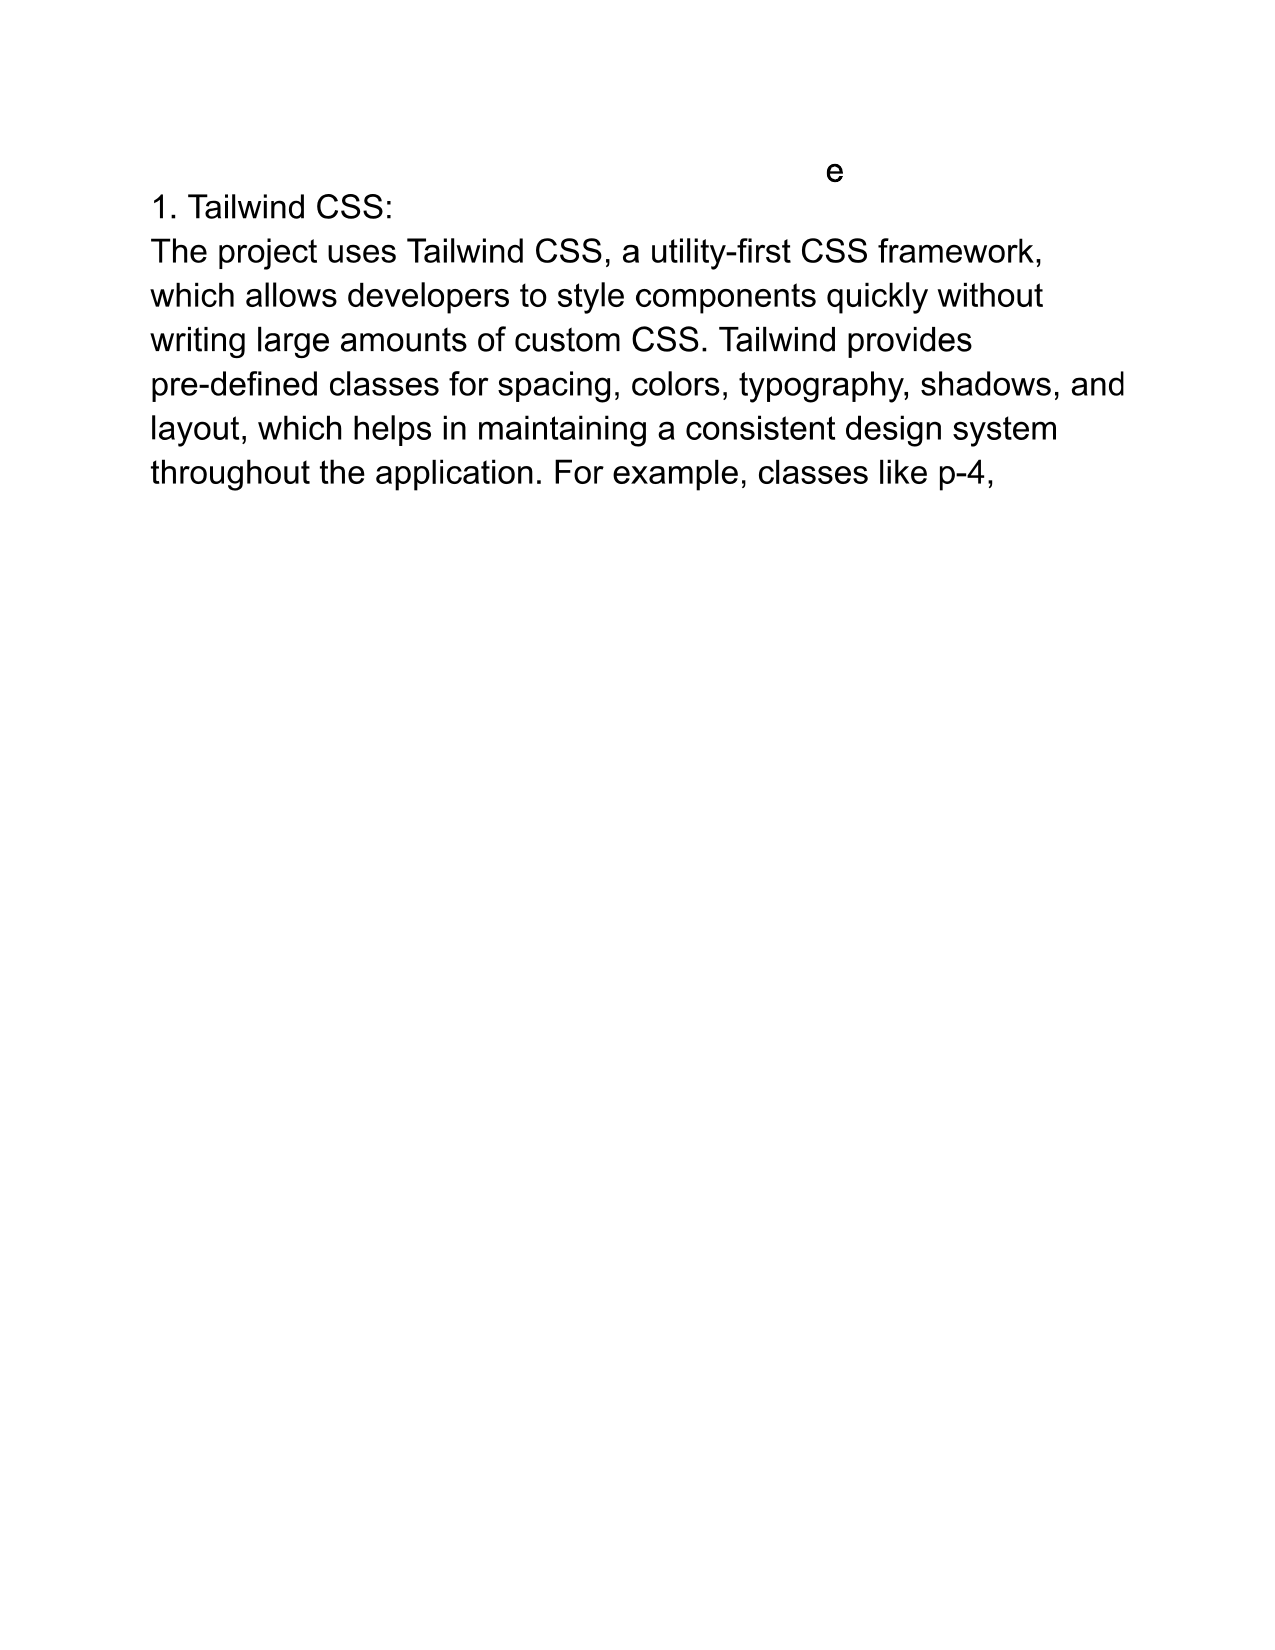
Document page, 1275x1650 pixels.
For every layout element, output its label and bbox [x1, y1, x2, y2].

picture [149, 193, 1124, 491]
